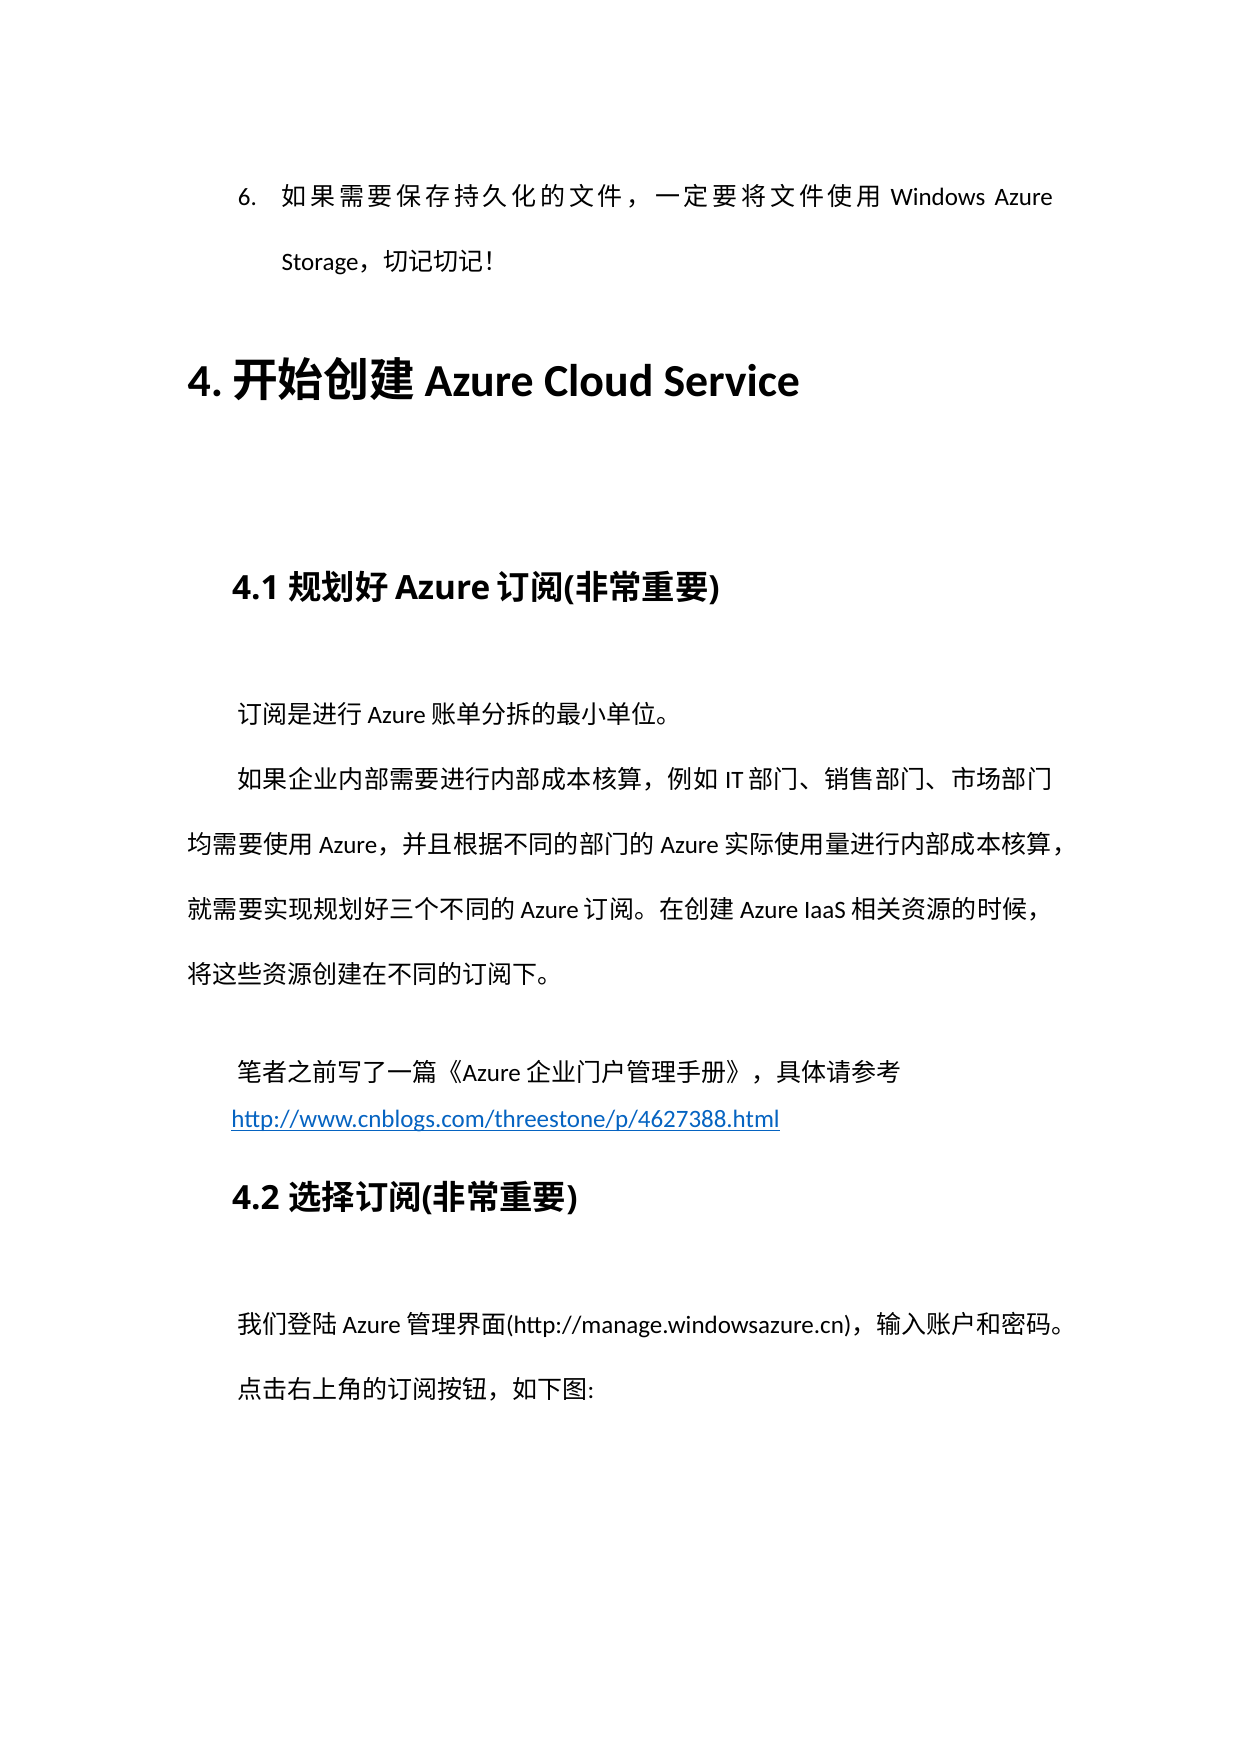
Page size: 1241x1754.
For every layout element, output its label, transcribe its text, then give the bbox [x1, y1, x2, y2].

text 如果企业内部需要进行内部成本核算，例如IT部门、销售部门、市场部门均需要使用Azure，并且根据不同的部门的Azure实际使用量进行内部成本核算，就需要实现规划好三个不同的Azure订阅。在创建Azure IaaS相关资源的时候，将这些资源创建在不同的订阅下。 [187, 745, 1053, 1005]
text 笔者之前写了一篇《Azure企业门户管理手册》，具体请参考 [187, 1038, 1053, 1103]
subtitle 选择订阅(非常重要) [232, 1162, 1053, 1227]
list 如果需要保存持久化的文件，一定要将文件使用Windows Azure Storage，切记切记！ [238, 162, 1053, 292]
text 点击右上角的订阅按钮，如下图: [187, 1355, 1053, 1420]
text 我们登陆Azure管理界面(http://manage.windowsazure.cn)，输入账户和密码。 [187, 1290, 1053, 1355]
text http://www.cnblogs.com/threestone/p/4627388.html [187, 1103, 1053, 1135]
subtitle 规划好Azure订阅(非常重要) [232, 553, 1053, 618]
subtitle 开始创建Azure Cloud Service [187, 327, 1053, 425]
text 订阅是进行Azure账单分拆的最小单位。 [187, 680, 1053, 745]
